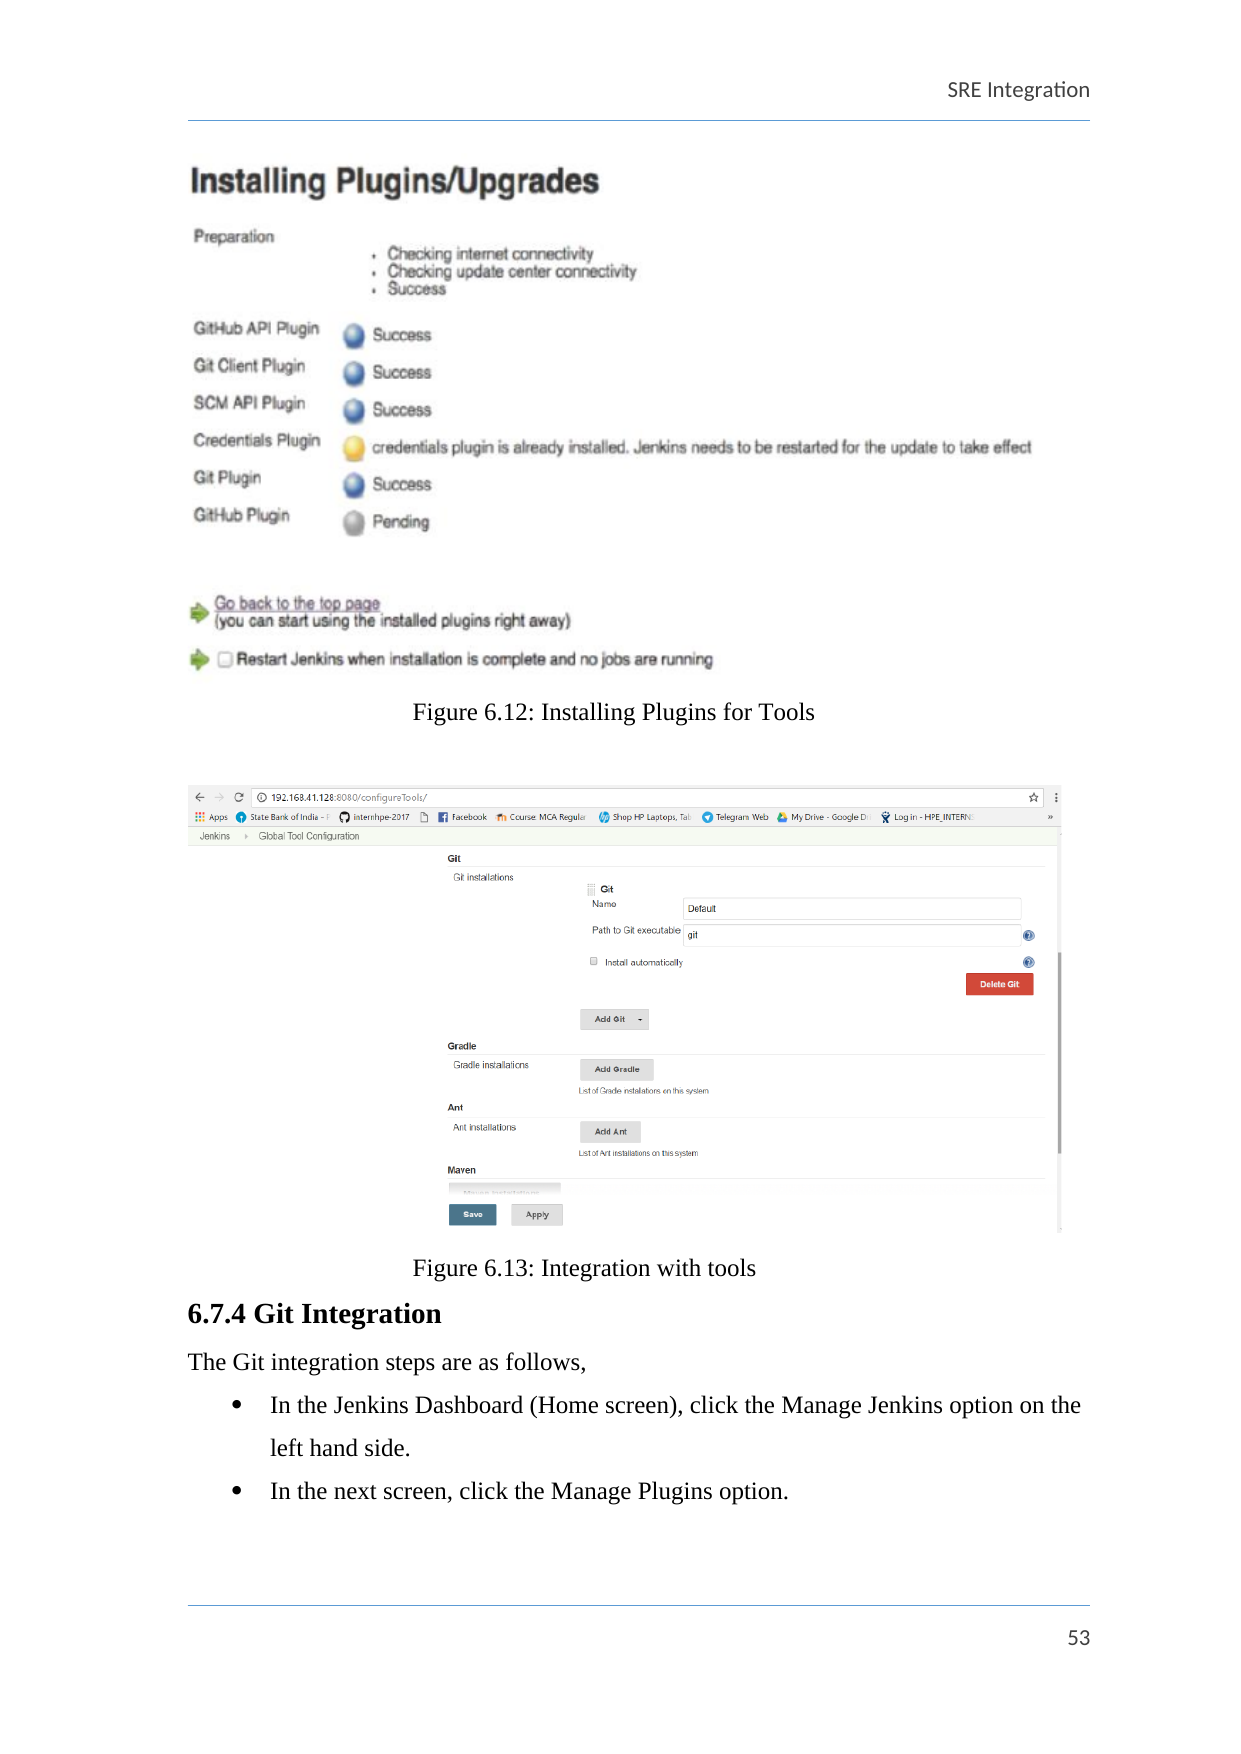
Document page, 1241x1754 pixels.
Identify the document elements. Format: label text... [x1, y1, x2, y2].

picture [187, 148, 1062, 684]
picture [187, 783, 1062, 1240]
list In the Jenkins Dashboard (Home screen), click the Manage Jenkins option on the left hand side. [232, 1390, 1090, 1462]
text 6.7.4 Git Integration [187, 1297, 1090, 1330]
text The Git integration steps are as follows, [187, 1347, 1090, 1376]
text Figure 6.13: Integration with tools [337, 1253, 1090, 1282]
text Figure 6.12: Installing Plugins for Tools [337, 697, 1090, 726]
list In the next screen, click the Manage Plugins option. [232, 1476, 1090, 1505]
